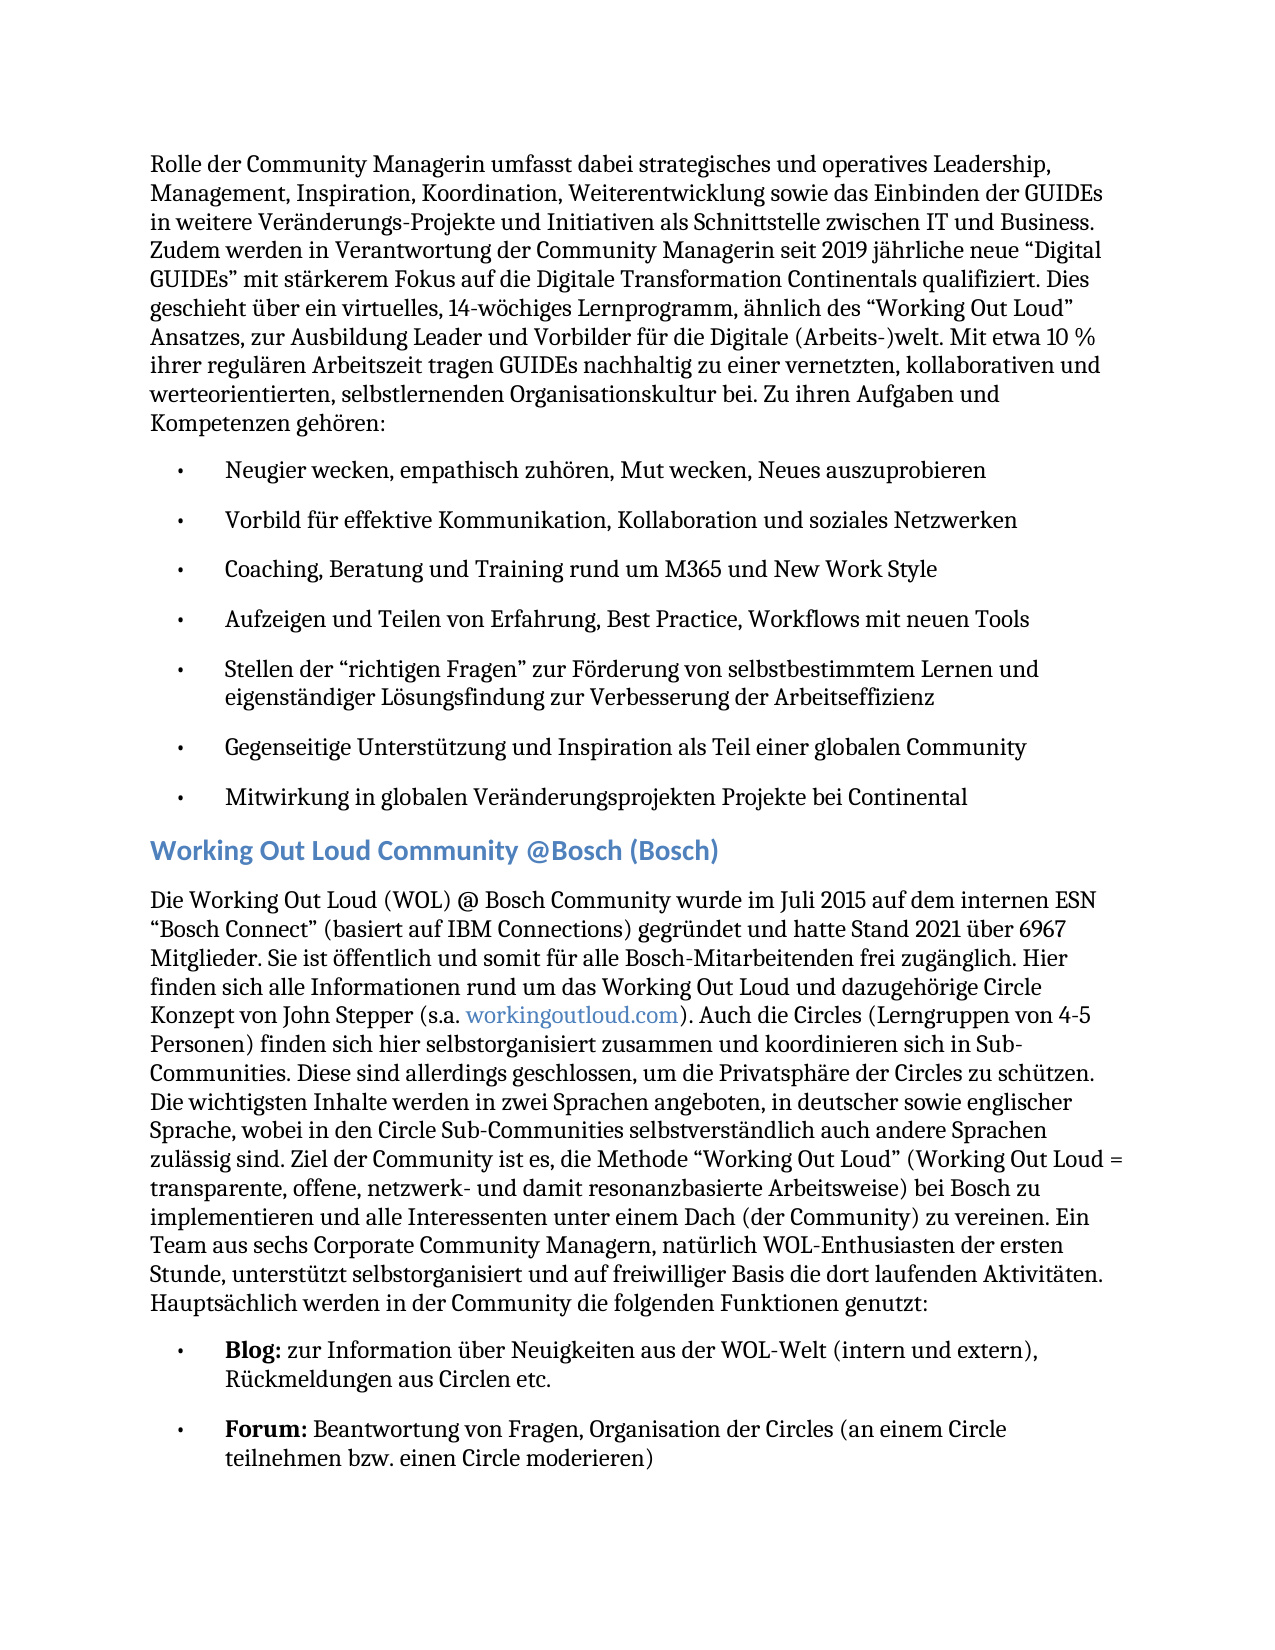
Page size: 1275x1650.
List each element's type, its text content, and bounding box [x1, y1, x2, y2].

list Coaching, Beratung und Training rund um M365 und New Work Style [175, 555, 1125, 584]
list Vorbild für effektive Kommunikation, Kollaboration und soziales Netzwerken [175, 506, 1125, 534]
text Die Working Out Loud (WOL) @ Bosch Community wurde im Juli 2015 auf dem internen ESN “Bosch Connect” (basiert auf IBM Connections) gegründet und hatte Stand 2021 über 6967 Mitglieder. Sie ist öffentlich und somit für alle Bosch-Mitarbeitenden frei zugänglich. Hier finden sich alle Informationen rund um das Working Out Loud und dazugehörige Circle Konzept von John Stepper (s.a. workingoutloud.com). Auch die Circles (Lerngruppen von 4-5 Personen) finden sich hier selbstorganisiert zusammen und koordinieren sich in Sub-Communities. Diese sind allerdings geschlossen, um die Privatsphäre der Circles zu schützen. Die wichtigsten Inhalte werden in zwei Sprachen angeboten, in deutscher sowie englischer Sprache, wobei in den Circle Sub-Communities selbstverständlich auch andere Sprachen zulässig sind. Ziel der Community ist es, die Methode “Working Out Loud” (Working Out Loud = transparente, offene, netzwerk- und damit resonanzbasierte Arbeitsweise) bei Bosch zu implementieren und alle Interessenten unter einem Dach (der Community) zu vereinen. Ein Team aus sechs Corporate Community Managern, natürlich WOL-Enthusiasten der ersten Stunde, unterstützt selbstorganisiert und auf freiwilliger Basis die dort laufenden Aktivitäten. Hauptsächlich werden in der Community die folgenden Funktionen genutzt: [150, 886, 1125, 1318]
list Stellen der “richtigen Fragen” zur Förderung von selbstbestimmtem Lernen und eigenständiger Lösungsfindung zur Verbesserung der Arbeitseffizienz [175, 654, 1125, 712]
list Forum: Beantwortung von Fragen, Organisation der Circles (an einem Circle teilnehmen bzw. einen Circle moderieren) [175, 1415, 1125, 1472]
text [150, 150, 1125, 437]
list Neugier wecken, empathisch zuhören, Mut wecken, Neues auszuprobieren [175, 456, 1125, 485]
list Blog: zur Information über Neuigkeiten aus der WOL-Welt (intern und extern), Rückmeldungen aus Circlen etc. [175, 1336, 1125, 1394]
subtitle Working Out Loud Community @Bosch (Bosch) [150, 832, 1125, 868]
list Aufzeigen und Teilen von Erfahrung, Best Practice, Workflows mit neuen Tools [175, 605, 1125, 634]
list Gegenseitige Unterstützung und Inspiration als Teil einer globalen Community [175, 733, 1125, 762]
list Mitwirkung in globalen Veränderungsprojekten Projekte bei Continental [175, 782, 1125, 811]
